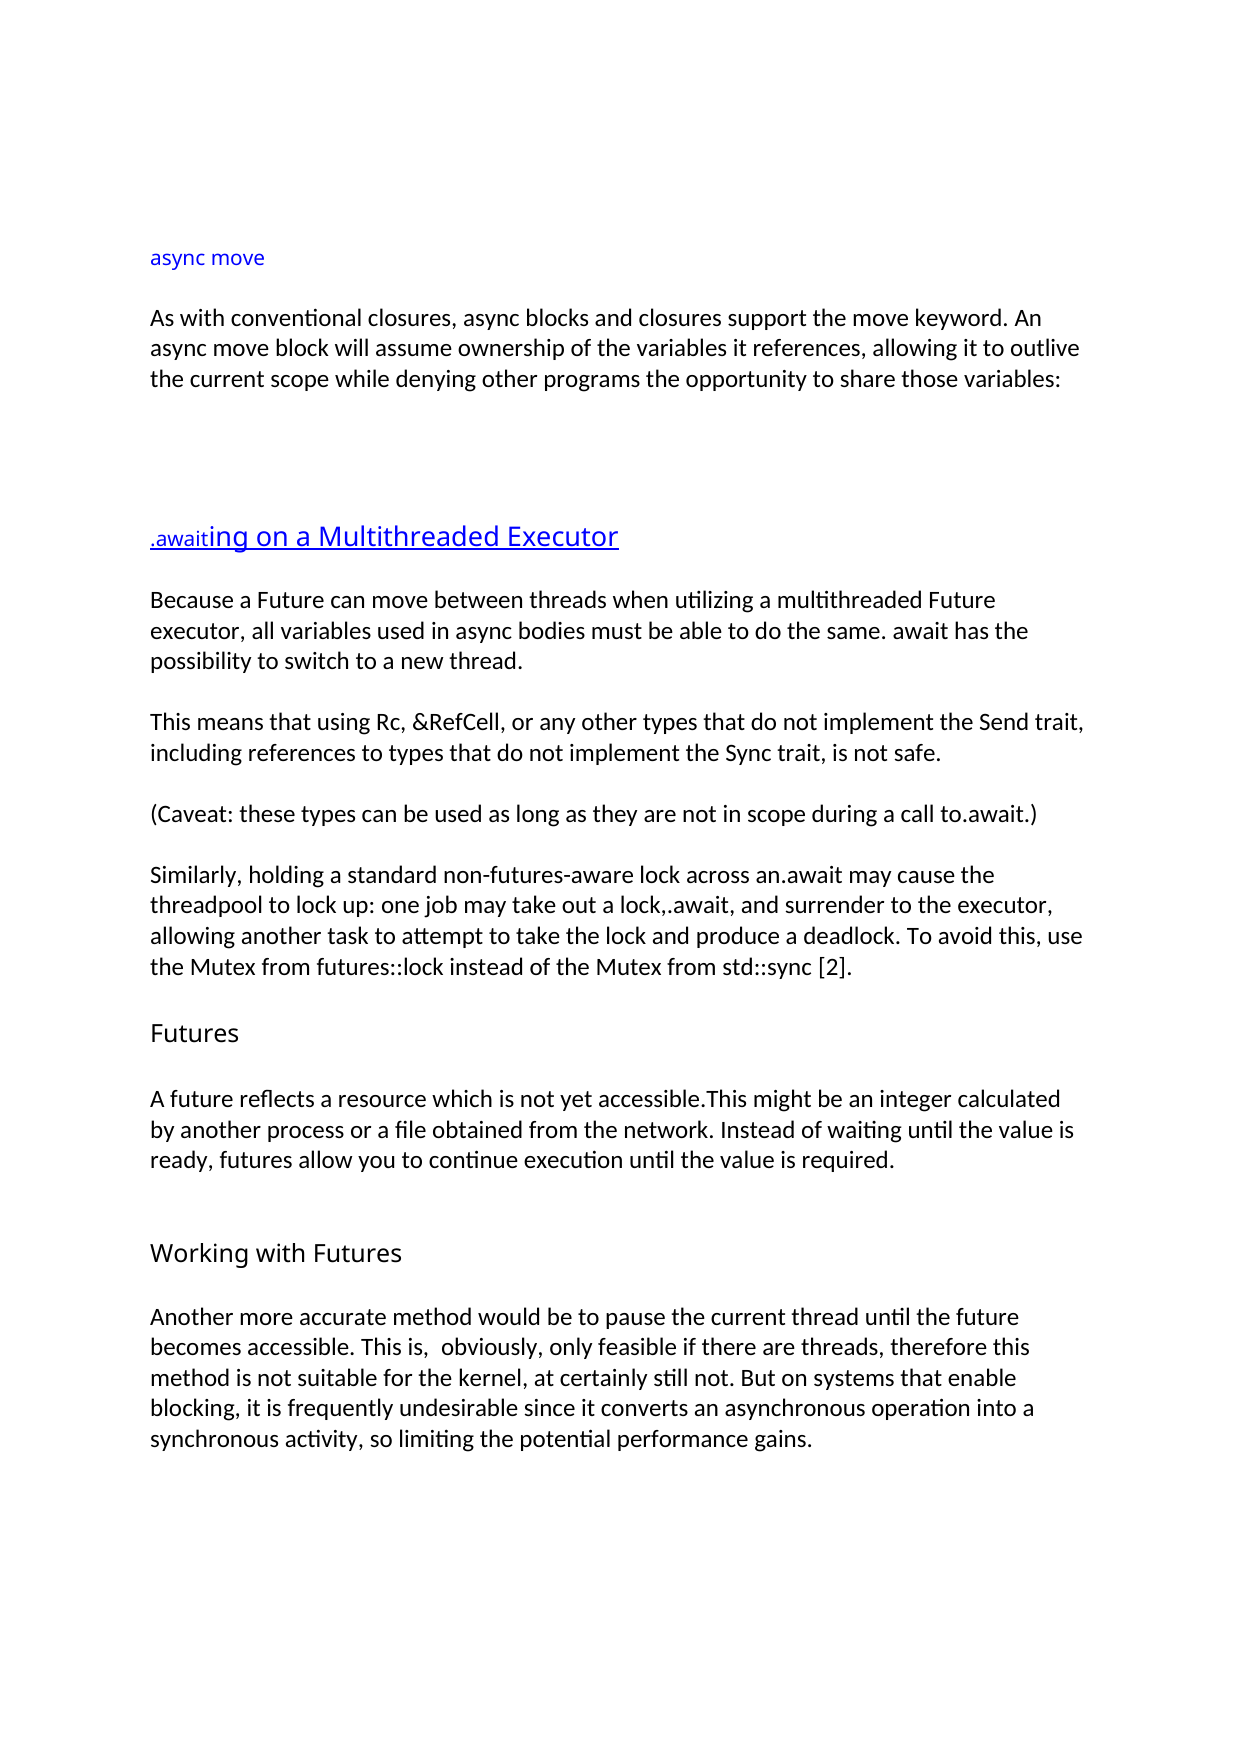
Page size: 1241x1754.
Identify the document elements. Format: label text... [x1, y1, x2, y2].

subtitle .awaiting on a Multithreaded Executor [150, 517, 1090, 554]
text Another more accurate method would be to pause the current thread until the future becomes accessible. This is, obviously, only feasible if there are threads, therefore this method is not suitable for the kernel, at certainly still not. But on systems that enable blocking, it is frequently undesirable since it converts an asynchronous operation into a synchronous activity, so limiting the potential performance gains. [150, 1301, 1090, 1453]
text This means that using Rc, &RefCell, or any other types that do not implement the Send trait, including references to types that do not implement the Sync trait, is not safe. [150, 707, 1090, 768]
text Futures [150, 1015, 1090, 1049]
text Similarly, holding a standard non-futures-aware lock across an.await may cause the threadpool to lock up: one job may take out a lock,.await, and surrender to the executor, allowing another task to attempt to take the lock and produce a deadlock. To avoid this, use the Mutex from futures::lock instead of the Mutex from std::sync. [150, 859, 1090, 981]
subtitle async move [150, 243, 1090, 271]
text A future reflects a resource which is not yet accessible.This might be an integer calculated by another process or a file obtained from the network. Instead of waiting until the value is ready, futures allow you to continue execution until the value is required. [150, 1083, 1090, 1175]
text Working with Futures [150, 1236, 1090, 1270]
text Because a Future can move between threads when utilizing a multithreaded Future executor, all variables used in async bodies must be able to do the same. await has the possibility to switch to a new thread. [150, 584, 1090, 676]
text As with conventional closures, async blocks and closures support the move keyword. An async move block will assume ownership of the variables it references, allowing it to outlive the current scope while denying other programs the opportunity to share those variables: [150, 302, 1090, 393]
text (Caveat: these types can be used as long as they are not in scope during a call to.await.) [150, 798, 1090, 829]
